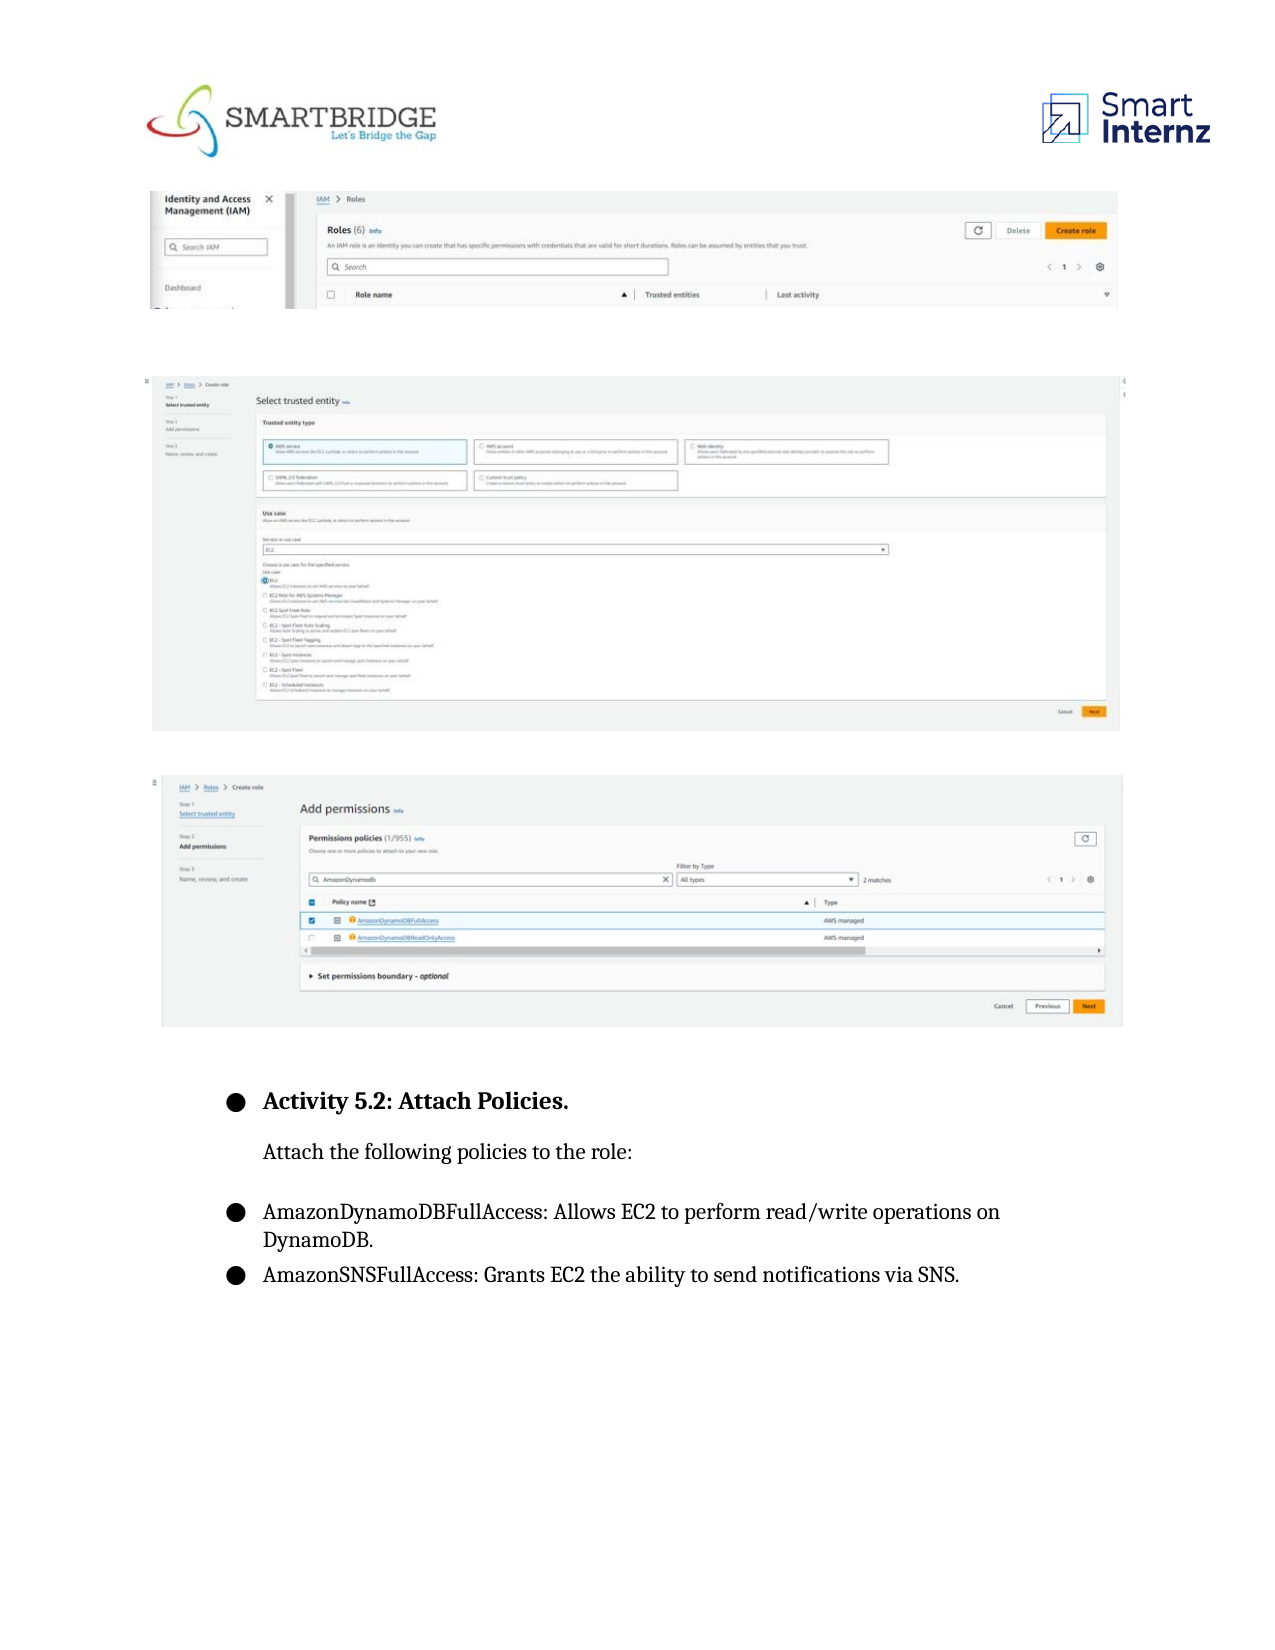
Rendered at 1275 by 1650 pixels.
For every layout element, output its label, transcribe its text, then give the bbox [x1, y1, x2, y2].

text Attach the following policies to the role: [263, 1139, 1128, 1165]
picture [150, 191, 1118, 309]
list AmazonSNSFullAccess: Grants EC2 the ability to send notifications via SNS. [225, 1256, 1076, 1290]
picture [1037, 92, 1214, 143]
picture [143, 78, 439, 161]
list AmazonDynamoDBFullAccess: Allows EC2 to perform read/write operations on DynamoDB. [225, 1192, 1076, 1253]
picture [144, 376, 1126, 731]
list Activity 5.2: Attach Policies. [225, 1083, 1076, 1117]
picture [152, 775, 1124, 1027]
